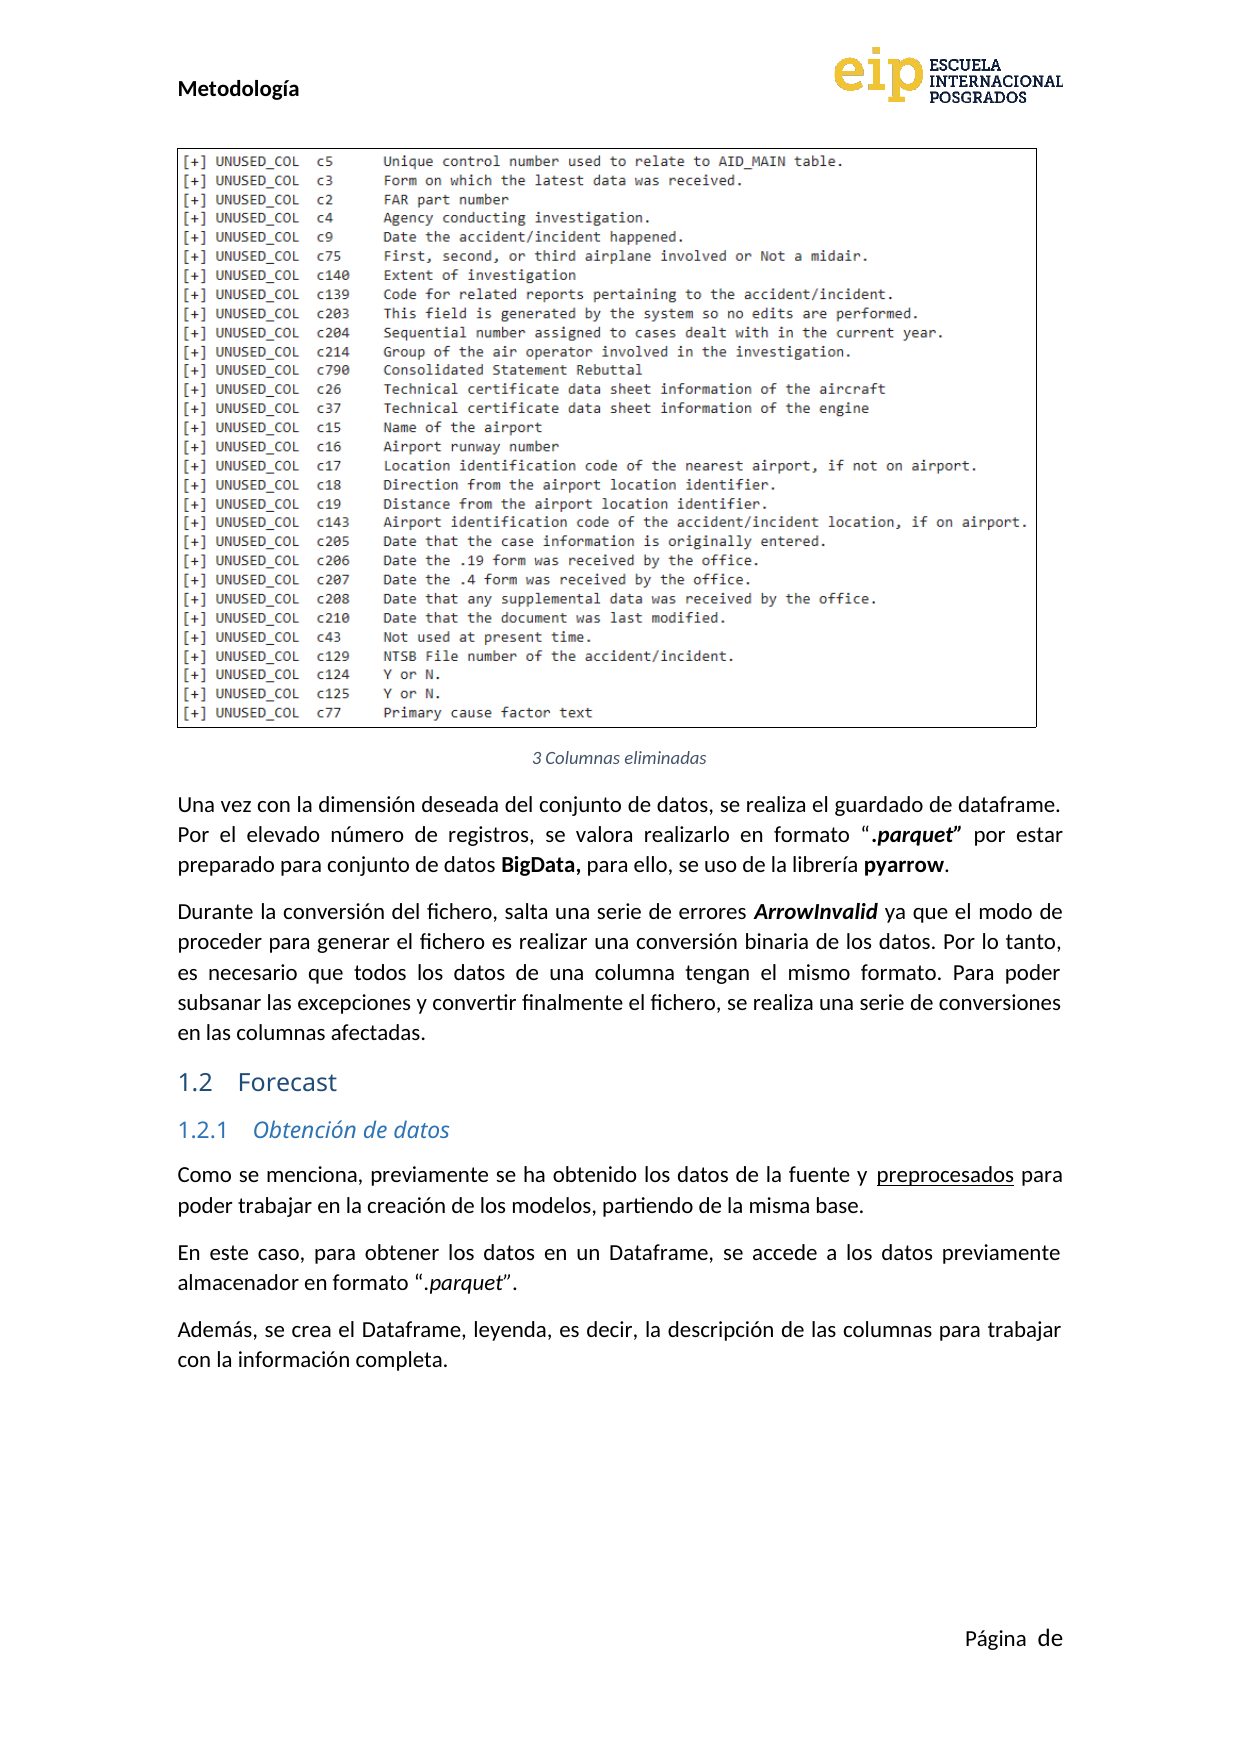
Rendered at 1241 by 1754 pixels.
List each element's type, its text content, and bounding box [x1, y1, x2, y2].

text En este caso, para obtener los datos en un Dataframe, se accede a los datos previamente almacenador en formato “.parquet”. [177, 1238, 1063, 1296]
picture [178, 149, 1036, 727]
text Además, se crea el Dataframe, leyenda, es decir, la descripción de las columnas para trabajar con la información completa. [177, 1315, 1063, 1373]
subtitle Obtención de datos [177, 1114, 1063, 1146]
text Una vez con la dimensión deseada del conjunto de datos, se realiza el guardado de dataframe. Por el elevado número de registros, se valora realizarlo en formato “.parquet” por estar preparado para conjunto de datos BigData, para ello, se uso de la librería pyarrow. [177, 790, 1063, 878]
subtitle Forecast [177, 1065, 1063, 1099]
text Durante la conversión del fichero, salta una serie de errores ArrowInvalid ya que el modo de proceder para generar el fichero es realizar una conversión binaria de los datos. Por lo tanto, es necesario que todos los datos de una columna tengan el mismo formato. Para poder subsanar las excepciones y convertir finalmente el fichero, se realiza una serie de conversiones en las columnas afectadas. [177, 897, 1063, 1046]
text 3 Columnas eliminadas [177, 746, 1063, 769]
text Como se menciona, previamente se ha obtenido los datos de la fuente y preprocesados para poder trabajar en la creación de los modelos, partiendo de la misma base. [177, 1161, 1063, 1219]
picture [834, 47, 1063, 103]
